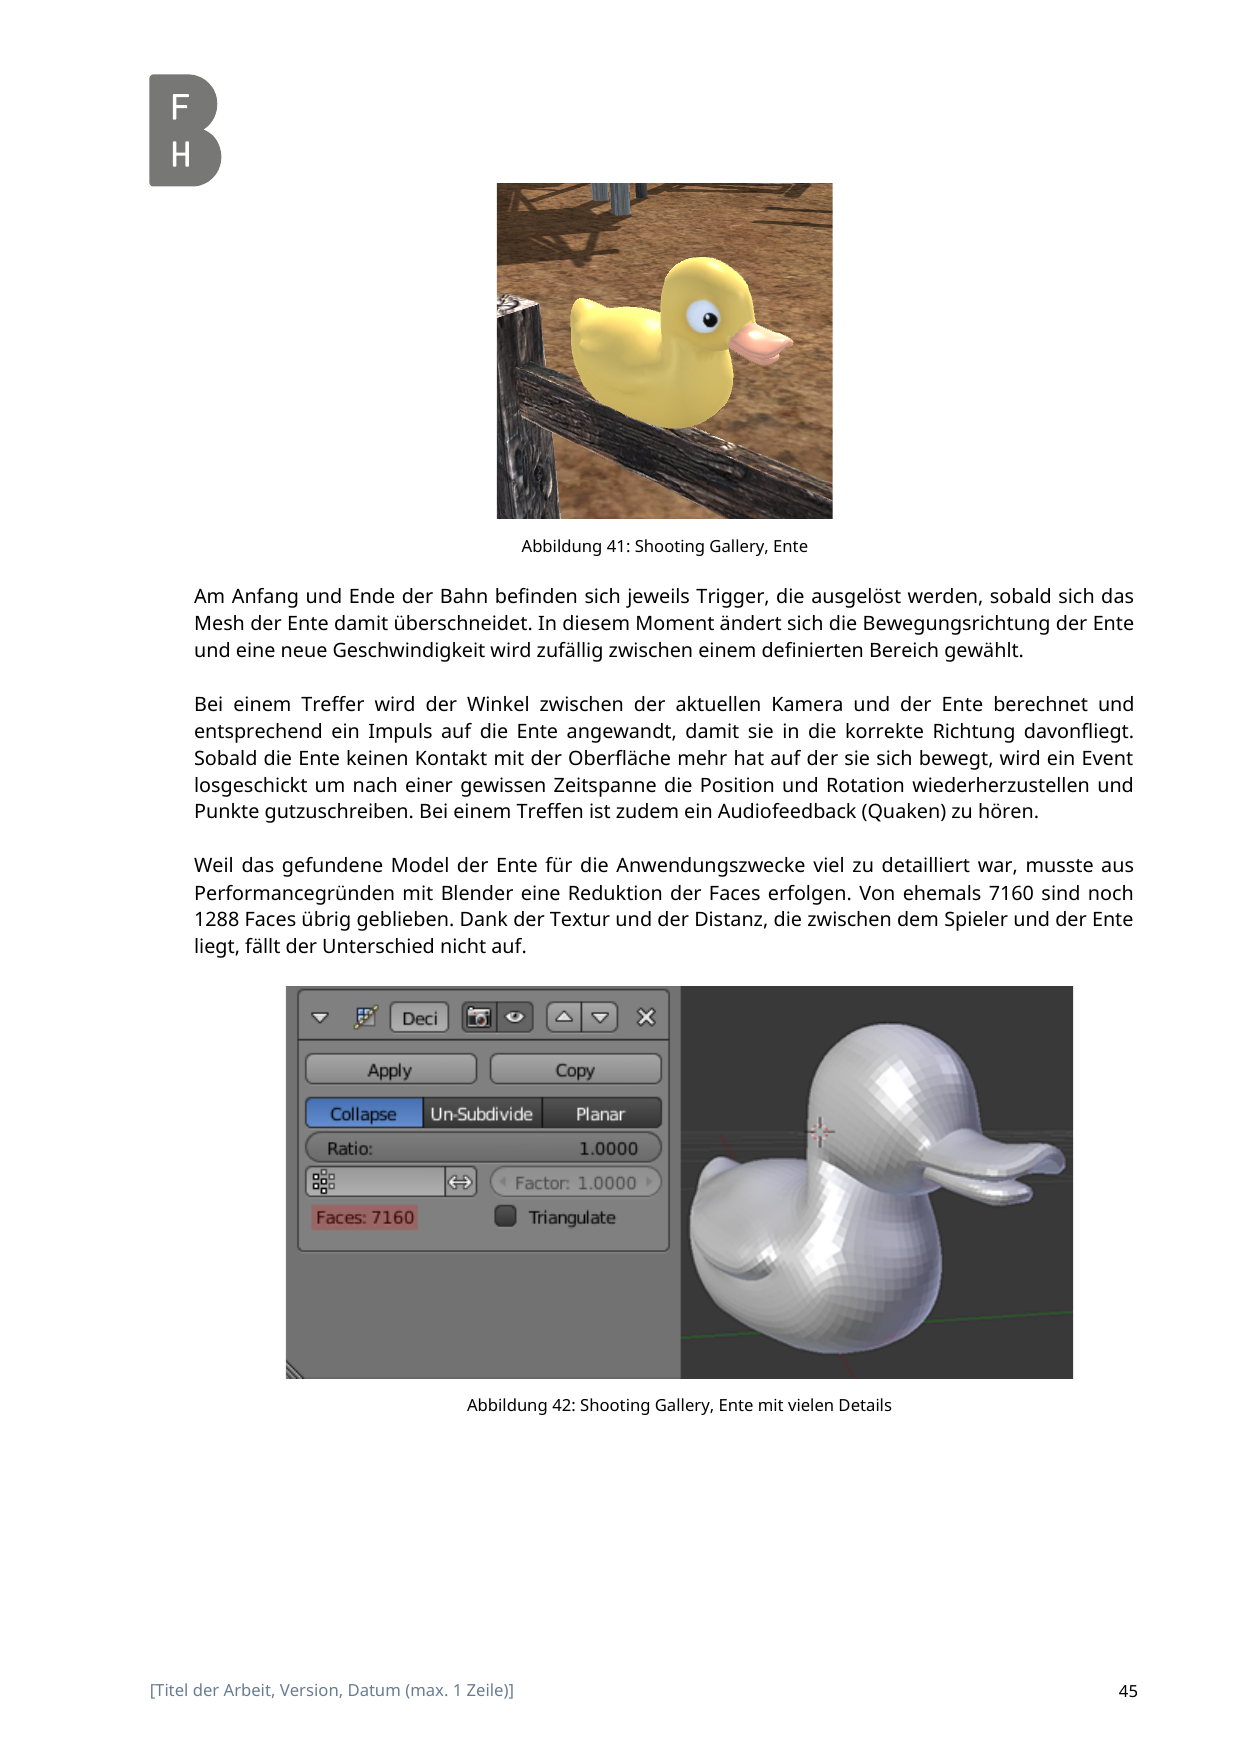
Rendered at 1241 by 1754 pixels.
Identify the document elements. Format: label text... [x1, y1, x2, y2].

picture [496, 183, 833, 519]
text Bei einem Treffer wird der Winkel zwischen der aktuellen Kamera und der Ente berechnet und entsprechend ein Impuls auf die Ente angewandt, damit sie in die korrekte Richtung davonfliegt. Sobald die Ente keinen Kontakt mit der Oberfläche mehr hat auf der sie sich bewegt, wird ein Event losgeschickt um nach einer gewissen Zeitspanne die Position und Rotation wiederherzustellen und Punkte gutzuschreiben. Bei einem Treffen ist zudem ein Audiofeedback (Quaken) zu hören. [194, 690, 1136, 825]
picture [285, 986, 1074, 1379]
text Abbildung 42: Shooting Gallery, Ente mit vielen Details [223, 1391, 1136, 1417]
text Weil das gefundene Model der Ente für die Anwendungszwecke viel zu detailliert war, musste aus Performancegründen mit Blender eine Reduktion der Faces erfolgen. Von ehemals 7160 sind noch 1288 Faces übrig geblieben. Dank der Textur und der Distanz, die zwischen dem Spieler und der Ente liegt, fällt der Unterschied nicht auf. [194, 852, 1136, 960]
text Abbildung 41: Shooting Gallery, Ente [194, 532, 1136, 557]
text Am Anfang und Ende der Bahn befinden sich jeweils Trigger, die ausgelöst werden, sobald sich das Mesh der Ente damit überschneidet. In diesem Moment ändert sich die Bewegungsrichtung der Ente und eine neue Geschwindigkeit wird zufällig zwischen einem definierten Bereich gewählt. [194, 582, 1136, 663]
